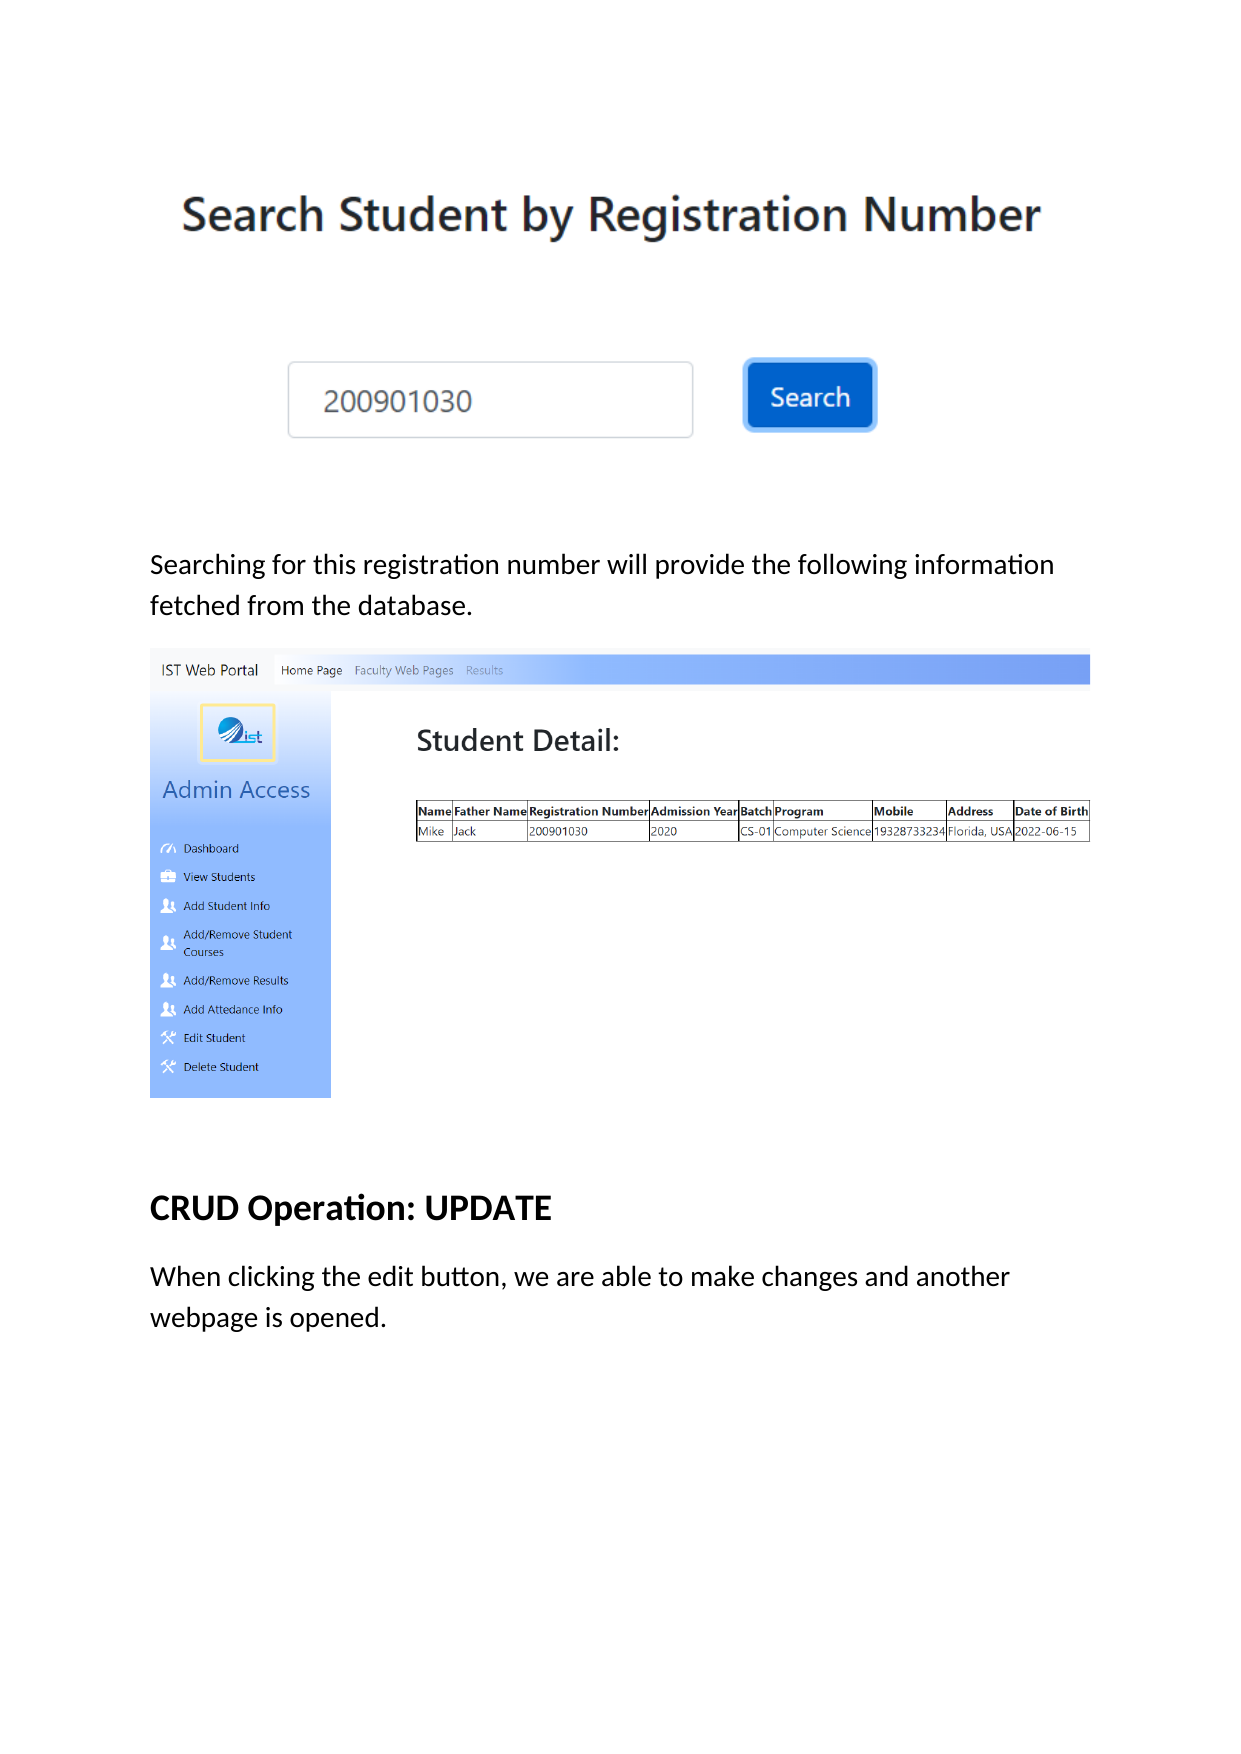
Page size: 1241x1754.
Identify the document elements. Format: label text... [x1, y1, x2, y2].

text When clicking the edit button, we are able to make changes and another webpage is opened. [150, 1258, 1090, 1334]
text Searching for this registration number will provide the following information fetched from the database. [150, 546, 1090, 622]
picture [150, 150, 1091, 522]
text CRUD Operation: UPDATE [150, 1184, 1090, 1230]
picture [150, 648, 1091, 1098]
